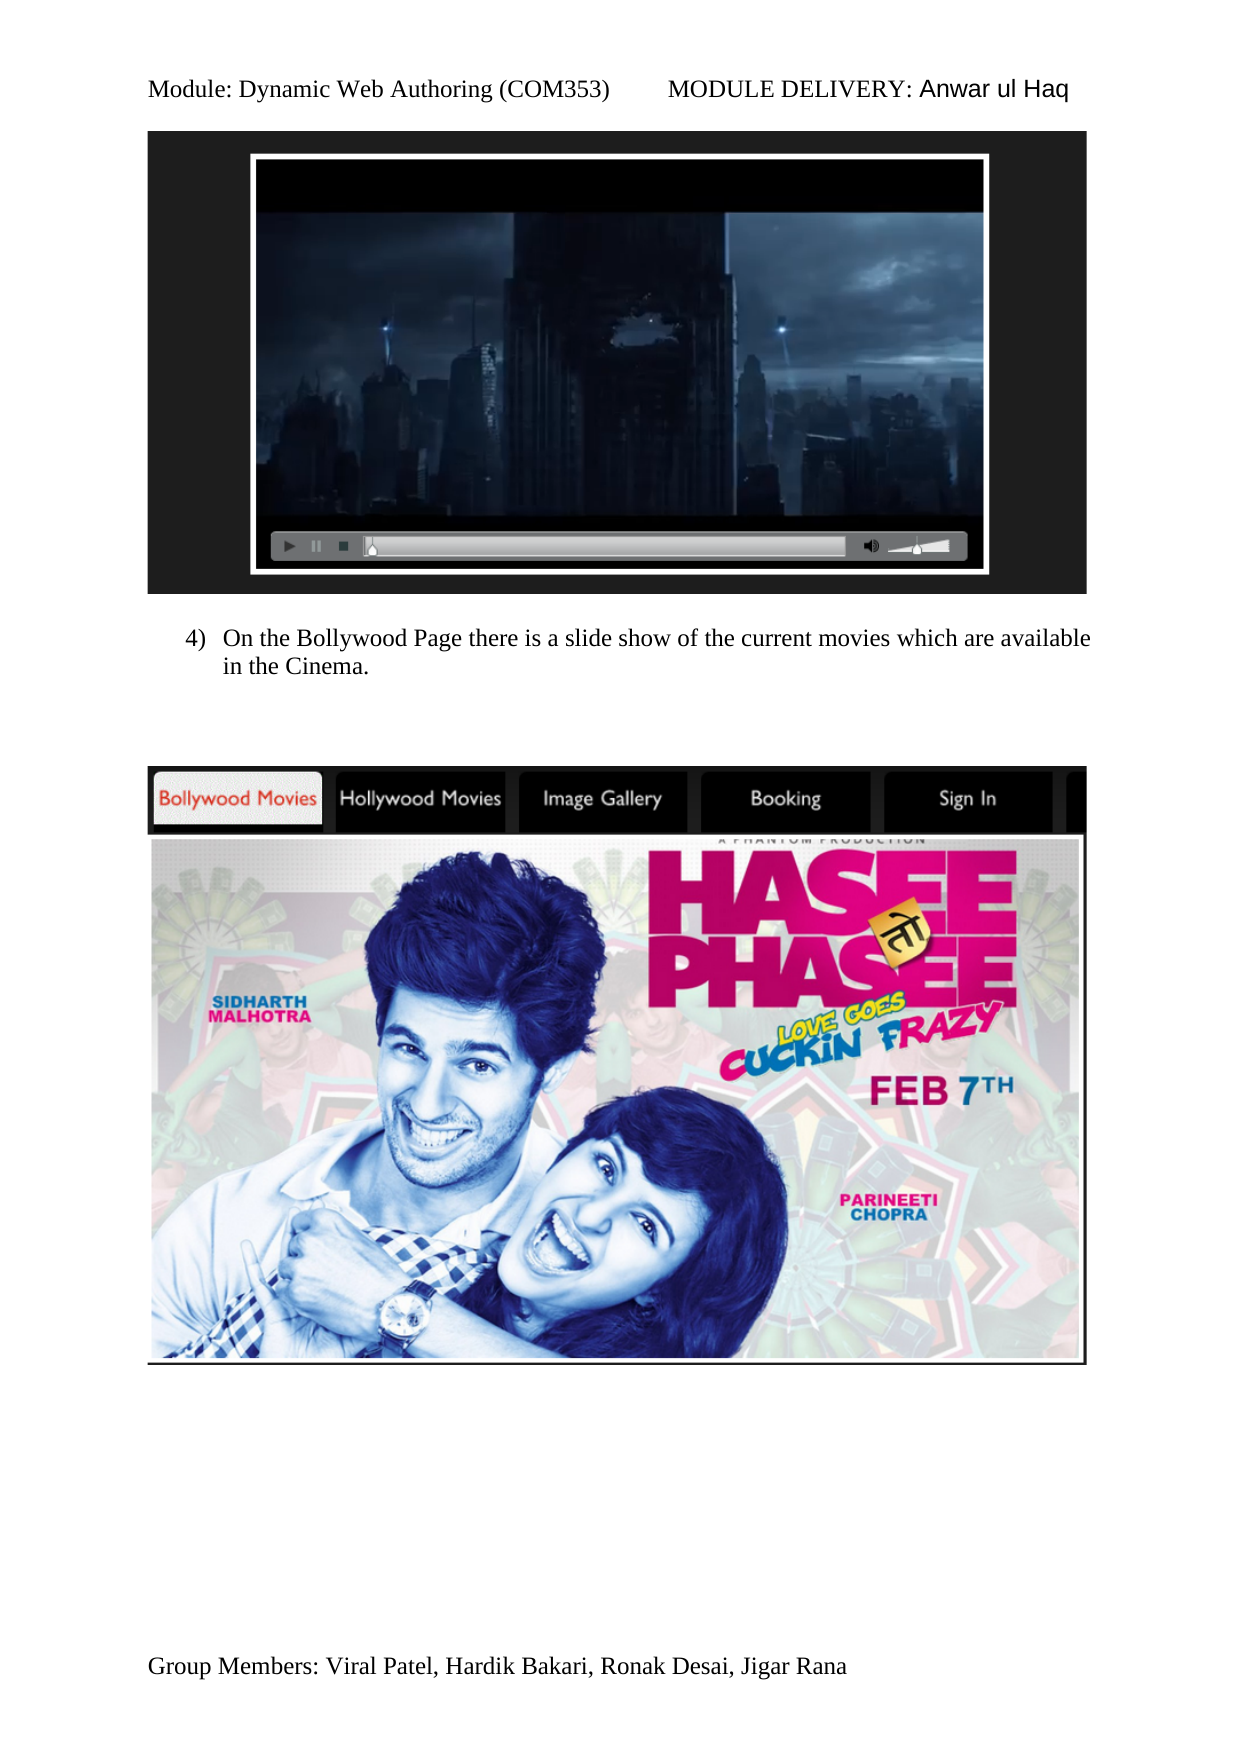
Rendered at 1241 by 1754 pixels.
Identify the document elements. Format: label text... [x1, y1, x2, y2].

picture [147, 766, 1087, 1365]
list On the Bollywood Page there is a slide show of the current movies which are available in the Cinema. [185, 623, 1092, 680]
picture [147, 131, 1087, 594]
